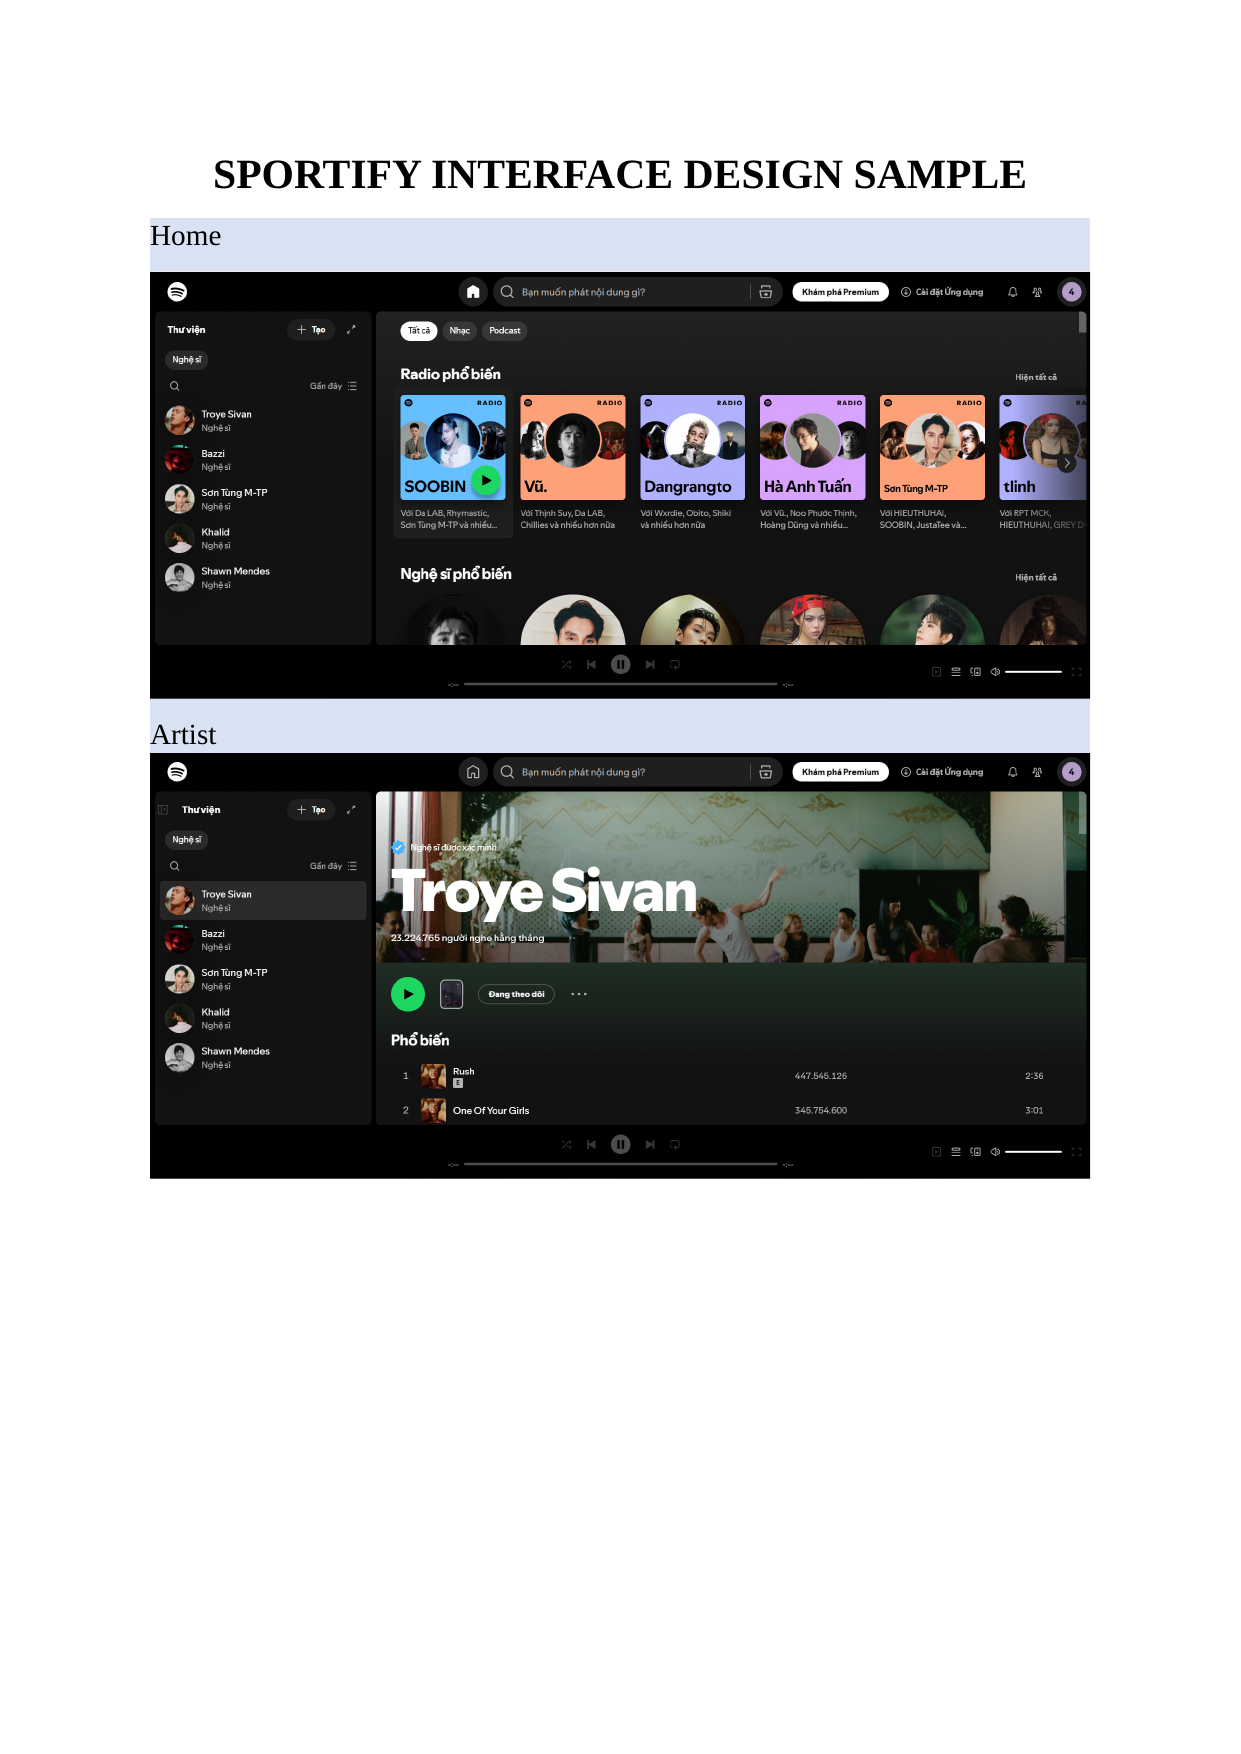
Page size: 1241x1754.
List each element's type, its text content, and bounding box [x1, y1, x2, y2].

text SPORTIFY INTERFACE DESIGN SAMPLE [150, 150, 1090, 198]
text Home [150, 218, 1090, 252]
picture [150, 753, 1091, 1179]
picture [150, 271, 1091, 699]
text Artist [150, 717, 1090, 753]
